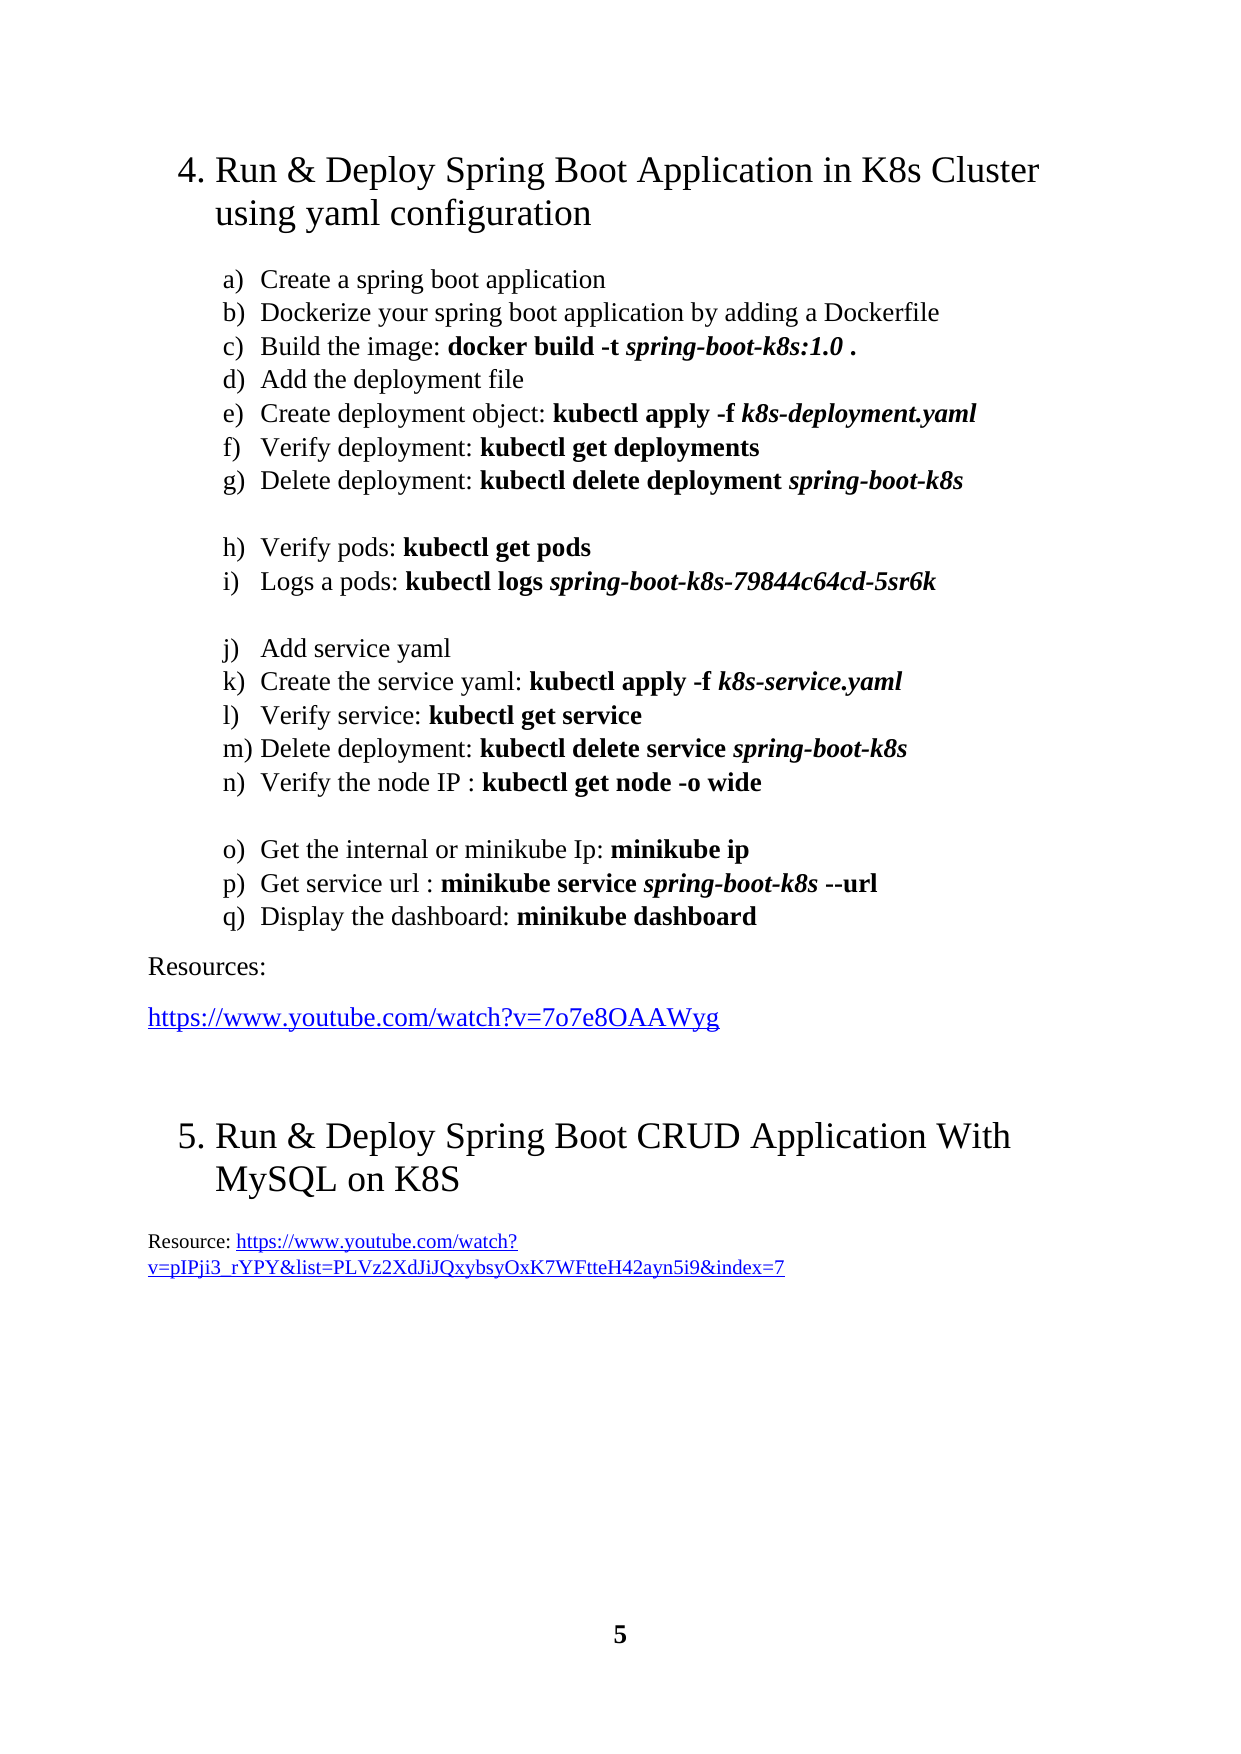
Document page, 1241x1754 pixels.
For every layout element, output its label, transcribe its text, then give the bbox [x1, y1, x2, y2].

list Verify service: kubectl get service [223, 699, 1093, 730]
list Dockerize your spring boot application by adding a Dockerfile [223, 297, 1093, 328]
list Verify the node IP : kubectl get node -o wide [223, 766, 1093, 797]
list Verify deployment: kubectl get deployments [223, 431, 1093, 462]
list Create deployment object: kubectl apply -f k8s-deployment.yaml [223, 397, 1093, 428]
list Delete deployment: kubectl delete service spring-boot-k8s [223, 733, 1093, 764]
list Display the dashboard: minikube dashboard [223, 900, 1093, 931]
list Create the service yaml: kubectl apply -f k8s-service.yaml [223, 666, 1093, 697]
list Verify pods: kubectl get pods [223, 531, 1093, 562]
list Build the image: docker build -t spring-boot-k8s:1.0 . [223, 330, 1093, 361]
list Add the deployment file [223, 364, 1093, 395]
text https://www.youtube.com/watch?v=7o7e8OAAWyg [148, 1001, 1093, 1032]
list Delete deployment: kubectl delete deployment spring-boot-k8s [223, 464, 1093, 495]
list Get service url : minikube service spring-boot-k8s --url [223, 867, 1093, 898]
text Resources: [148, 951, 1093, 982]
subtitle Run & Deploy Spring Boot CRUD Application With MySQL on K8S [177, 1114, 1093, 1200]
subtitle Run & Deploy Spring Boot Application in K8s Cluster using yaml configuration [177, 148, 1093, 234]
list Logs a pods: kubectl logs spring-boot-k8s-79844c64cd-5sr6k [223, 565, 1093, 596]
list Get the internal or minikube Ip: minikube ip [223, 833, 1093, 864]
list Add service yaml [223, 632, 1093, 663]
text Resource: https://www.youtube.com/watch?v=pIPji3_rYPY&list=PLVz2XdJiJQxybsyOxK7WFtteH42ayn5i9&index=7 [148, 1229, 1093, 1279]
list Create a spring boot application [223, 263, 1093, 294]
